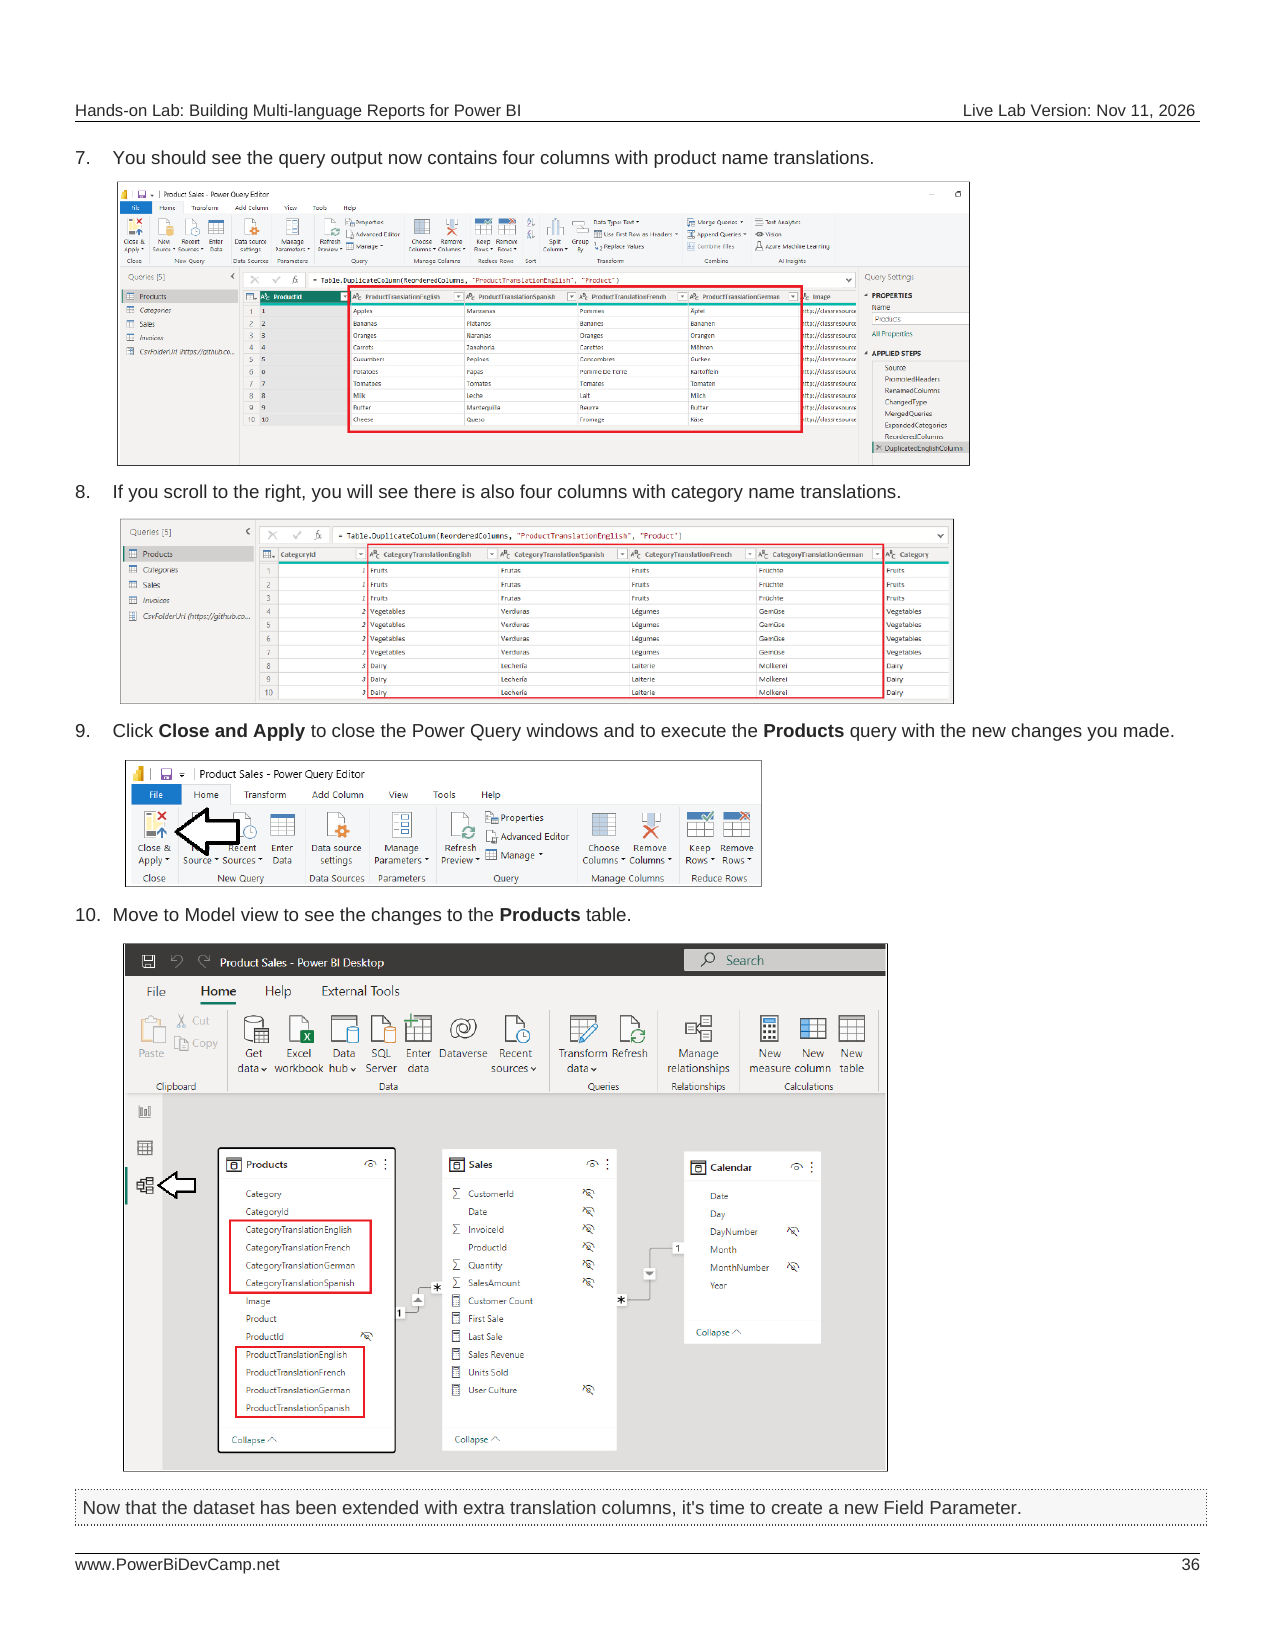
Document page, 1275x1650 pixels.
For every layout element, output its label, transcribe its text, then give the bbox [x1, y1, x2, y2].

text Now that the dataset has been extended with extra translation columns, it's time to create a new Field Parameter. [75, 1489, 1207, 1526]
text Click Close and Apply to close the Power Query windows and to execute the Products query with the new changes you made. [75, 720, 1200, 741]
picture [117, 181, 971, 469]
picture [117, 515, 956, 708]
text You should see the query output now contains four columns with product name translations. [75, 147, 1200, 168]
text Move to Model view to see the changes to the Products table. [75, 904, 1200, 926]
picture [117, 753, 767, 892]
text If you scroll to the right, you will see there is also four columns with category name translations. [75, 481, 1200, 503]
picture [117, 938, 890, 1477]
